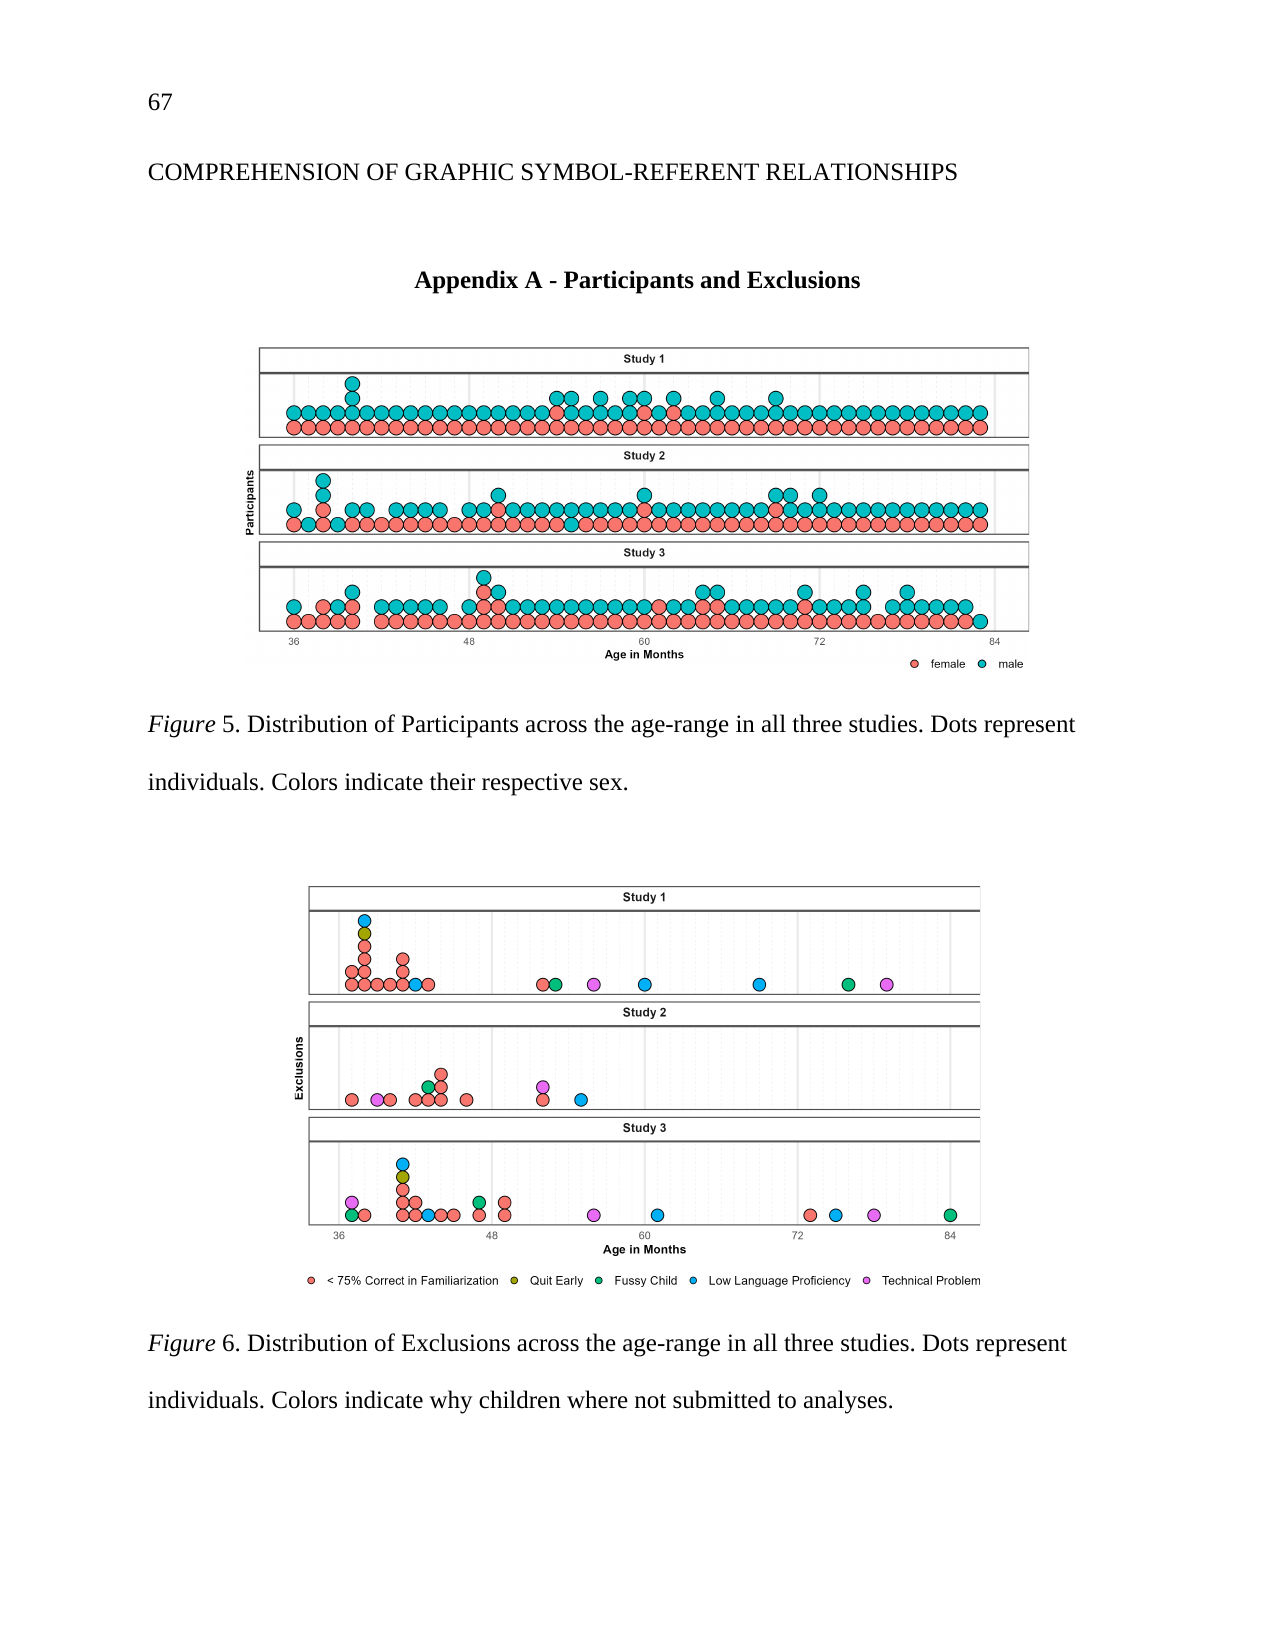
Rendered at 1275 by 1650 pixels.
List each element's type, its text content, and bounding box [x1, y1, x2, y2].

text Figure 6. Distribution of Exclusions across the age-range in all three studies. Dots represent individuals. Colors indicate why children where not submitted to analyses. [148, 1328, 1127, 1414]
picture [294, 886, 981, 1287]
picture [245, 347, 1030, 668]
text Figure 5. Distribution of Participants across the age-range in all three studies. Dots represent individuals. Colors indicate their respective sex. [148, 709, 1127, 796]
subtitle Appendix A - Participants and Exclusions [148, 265, 1127, 294]
